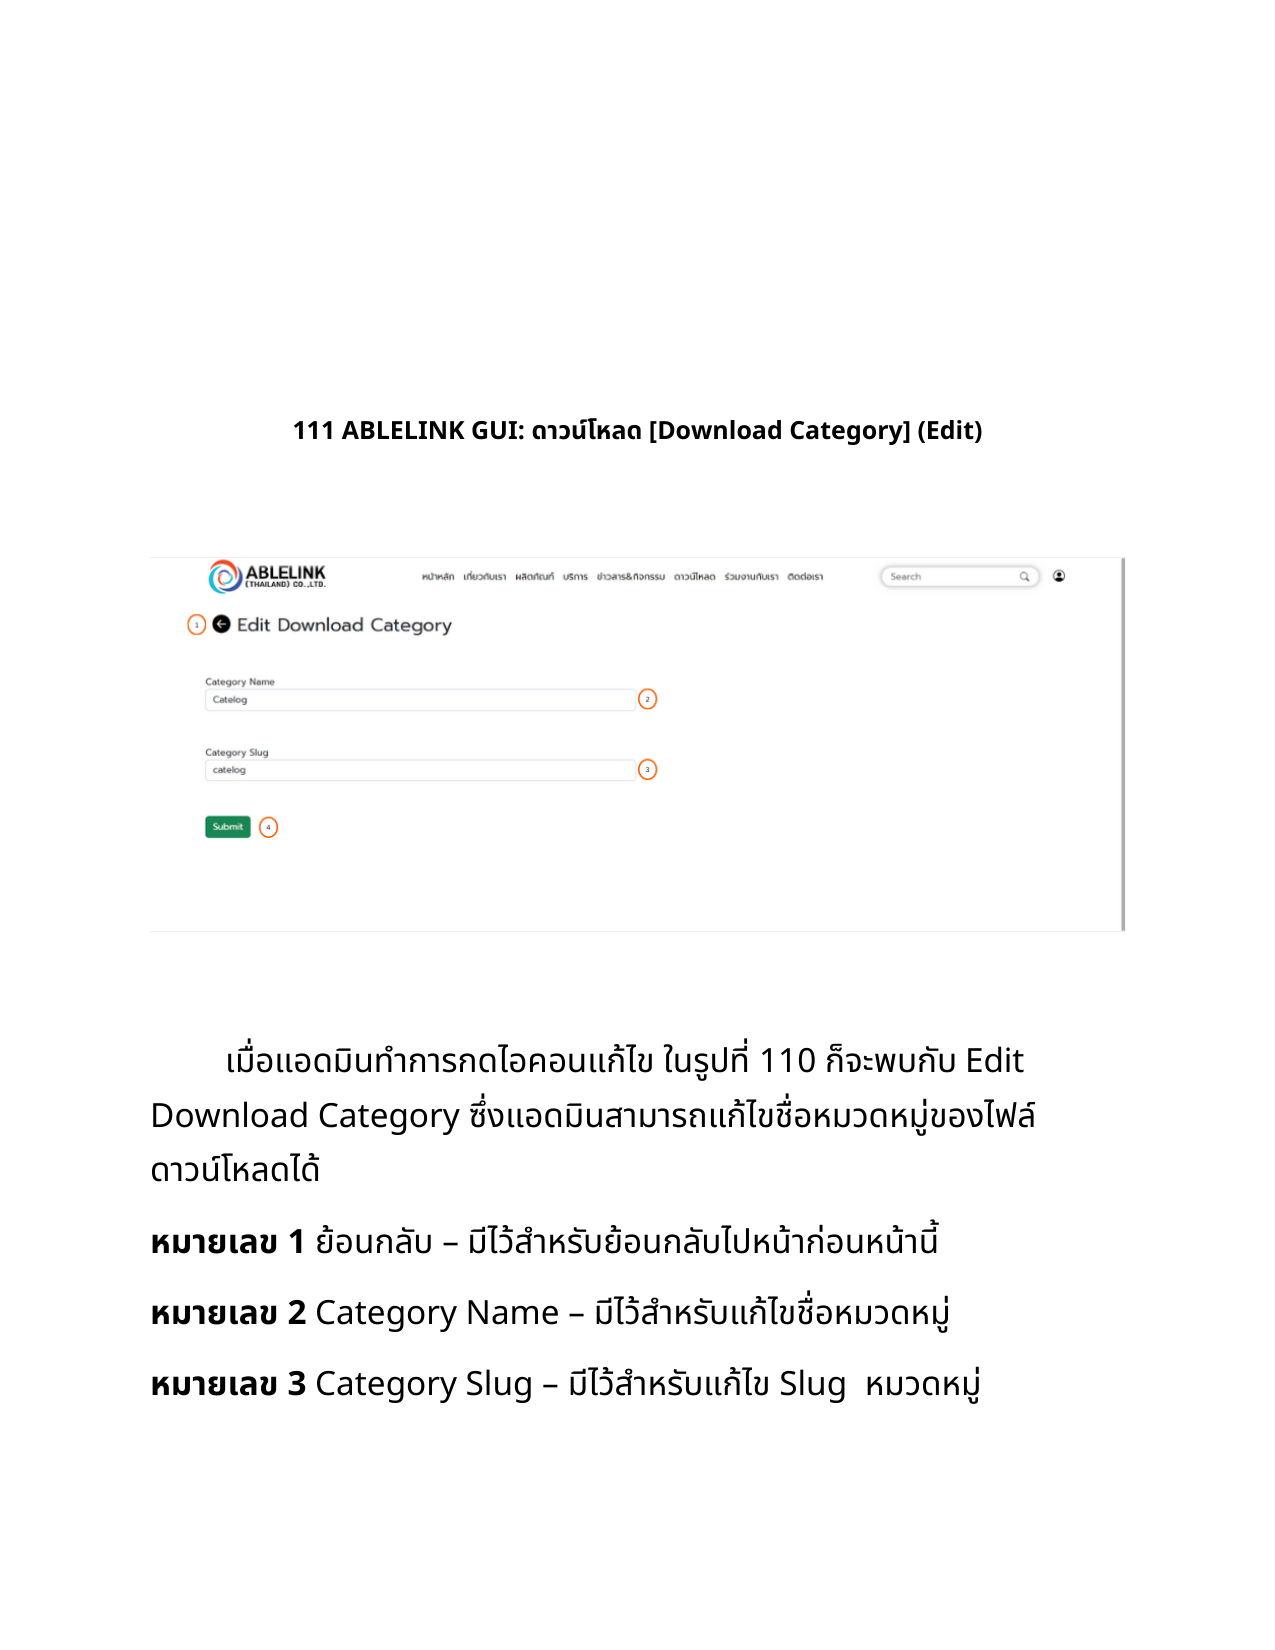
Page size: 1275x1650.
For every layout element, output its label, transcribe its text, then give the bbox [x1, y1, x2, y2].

text หมายเลข 1 ย้อนกลับ – มีไว้สำหรับย้อนกลับไปหน้าก่อนหน้านี้ [150, 1217, 1125, 1268]
picture [150, 470, 1125, 1019]
text หมายเลข 3 Category Slug – มีไว้สำหรับแก้ไข Slug หมวดหมู่ [150, 1360, 1125, 1411]
text หมายเลข 2 Category Name – มีไว้สำหรับแก้ไขชื่อหมวดหมู่ [150, 1289, 1125, 1339]
text เมื่อแอดมินทำการกดไอคอนแก้ไข ในรูปที่ 110 ก็จะพบกับ Edit Download Category ซึ่งแอดมินสามารถแก้ไขชื่อหมวดหมู่ของไฟล์ดาวน์โหลดได้ [150, 1037, 1125, 1197]
text 111 ABLELINK GUI: ดาวน์โหลด [Download Category] (Edit) [150, 412, 1125, 451]
